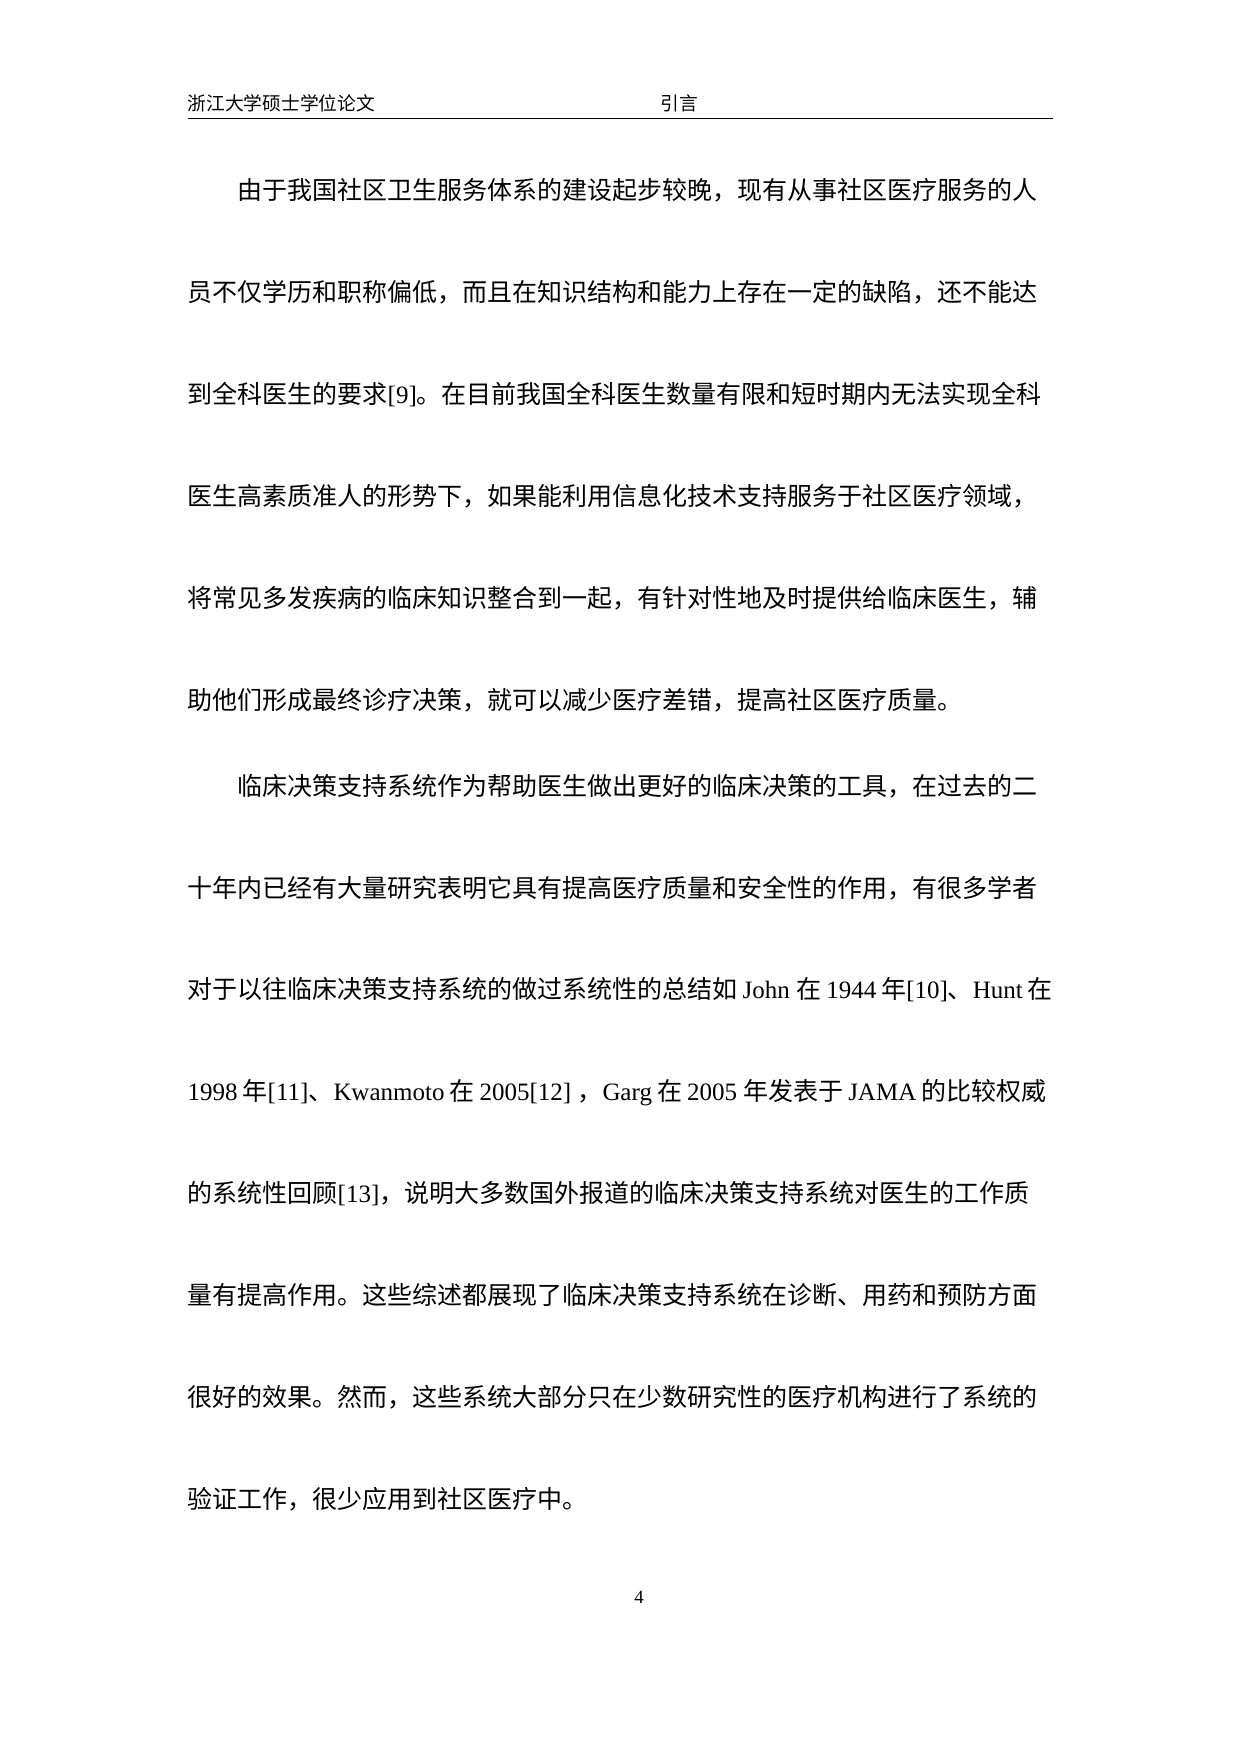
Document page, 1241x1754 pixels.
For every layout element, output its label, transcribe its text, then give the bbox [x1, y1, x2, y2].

text 临床决策支持系统作为帮助医生做出更好的临床决策的工具，在过去的二十年内已经有大量研究表明它具有提高医疗质量和安全性的作用，有很多学者对于以往临床决策支持系统的做过系统性的总结如John 在1944年[10]、Hunt在1998年[11]、Kwanmoto在2005[12] ，Garg在2005 年发表于JAMA 的比较权威的系统性回顾[13]，说明大多数国外报道的临床决策支持系统对医生的工作质量有提高作用。这些综述都展现了临床决策支持系统在诊断、用药和预防方面很好的效果。然而，这些系统大部分只在少数研究性的医疗机构进行了系统的验证工作，很少应用到社区医疗中。 [187, 750, 1053, 1531]
text 由于我国社区卫生服务体系的建设起步较晚，现有从事社区医疗服务的人员不仅学历和职称偏低，而且在知识结构和能力上存在一定的缺陷，还不能达到全科医生的要求[9]。在目前我国全科医生数量有限和短时期内无法实现全科医生高素质准人的形势下，如果能利用信息化技术支持服务于社区医疗领域，将常见多发疾病的临床知识整合到一起，有针对性地及时提供给临床医生，辅助他们形成最终诊疗决策，就可以减少医疗差错，提高社区医疗质量。 [187, 155, 1053, 732]
